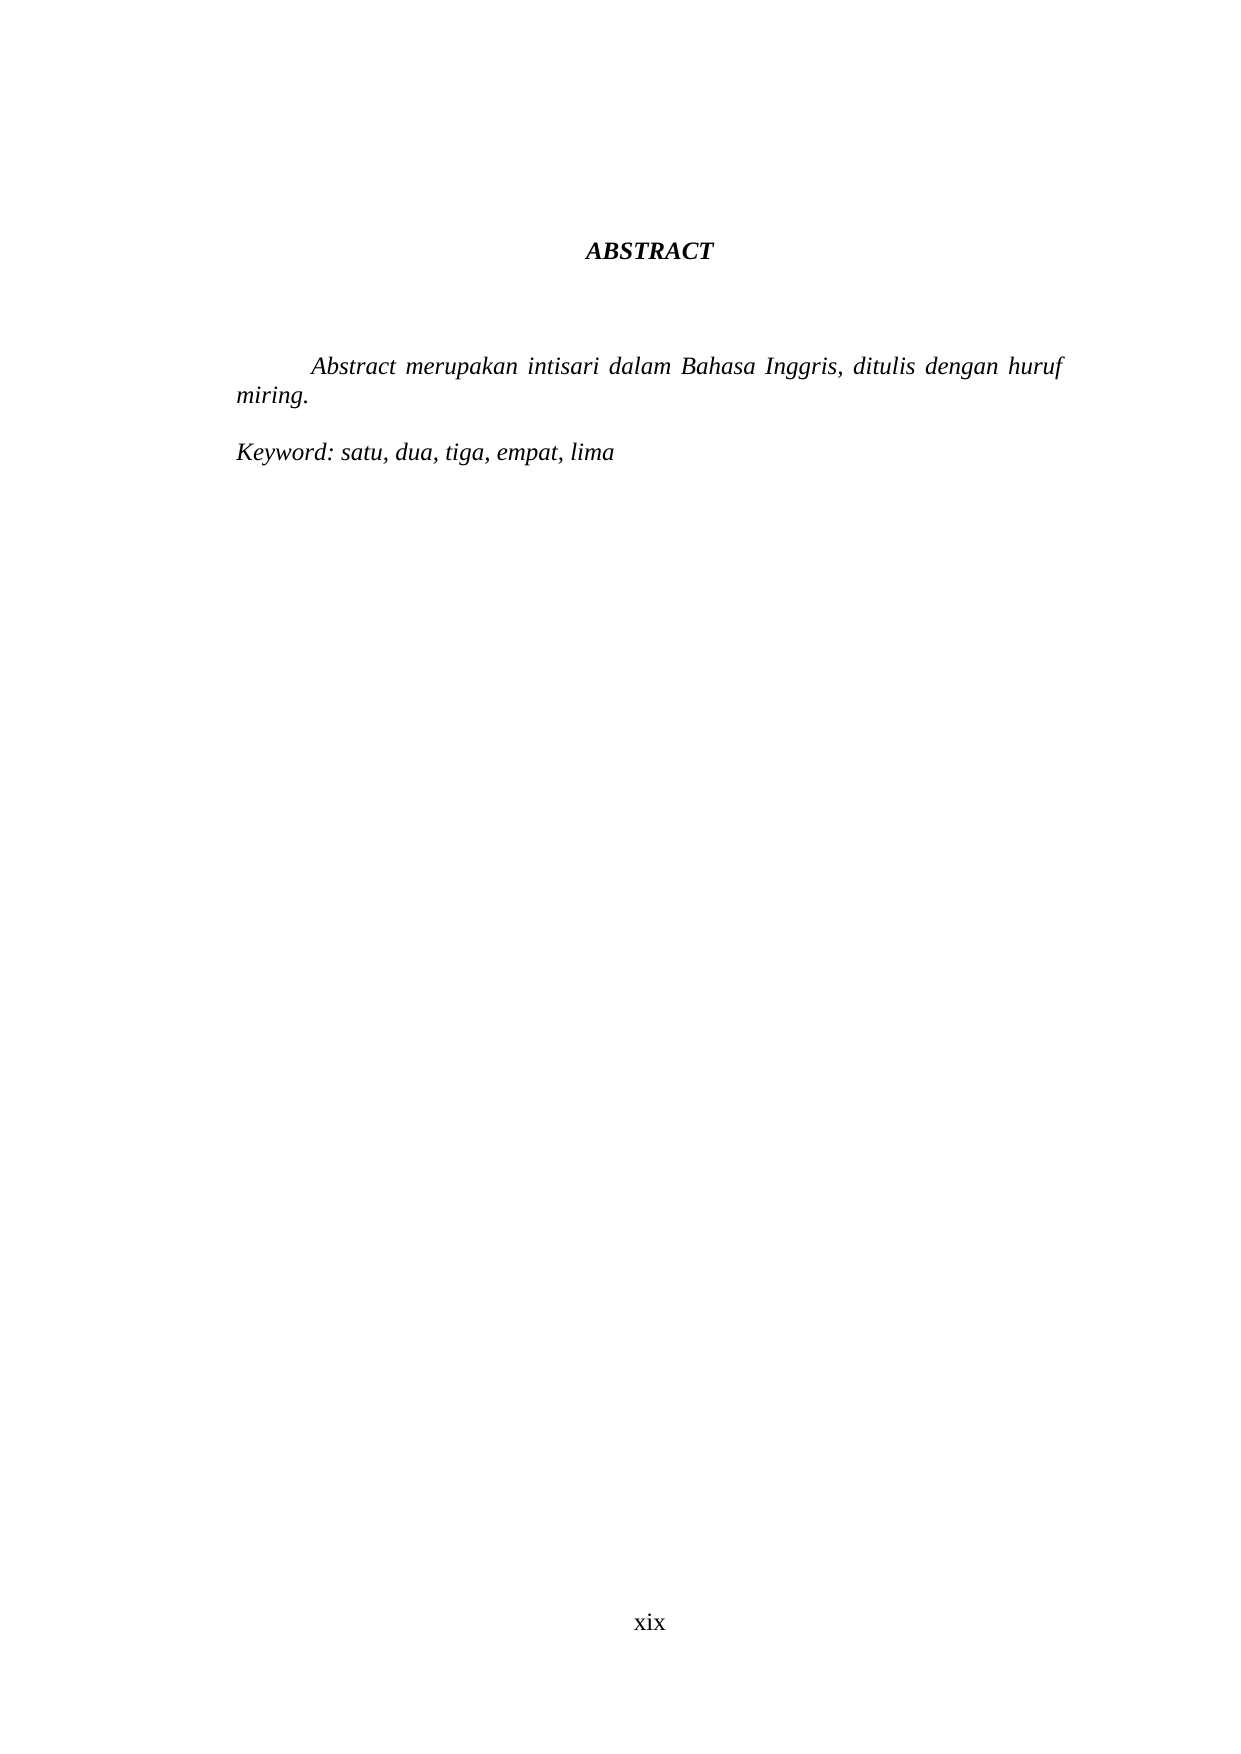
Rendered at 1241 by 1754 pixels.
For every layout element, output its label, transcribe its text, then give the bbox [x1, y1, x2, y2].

text Abstract merupakan intisari dalam Bahasa Inggris, ditulis dengan huruf miring. [236, 351, 1063, 409]
text Keyword: satu, dua, tiga, empat, lima [236, 437, 1063, 466]
subtitle ABSTRACT [236, 236, 1063, 265]
